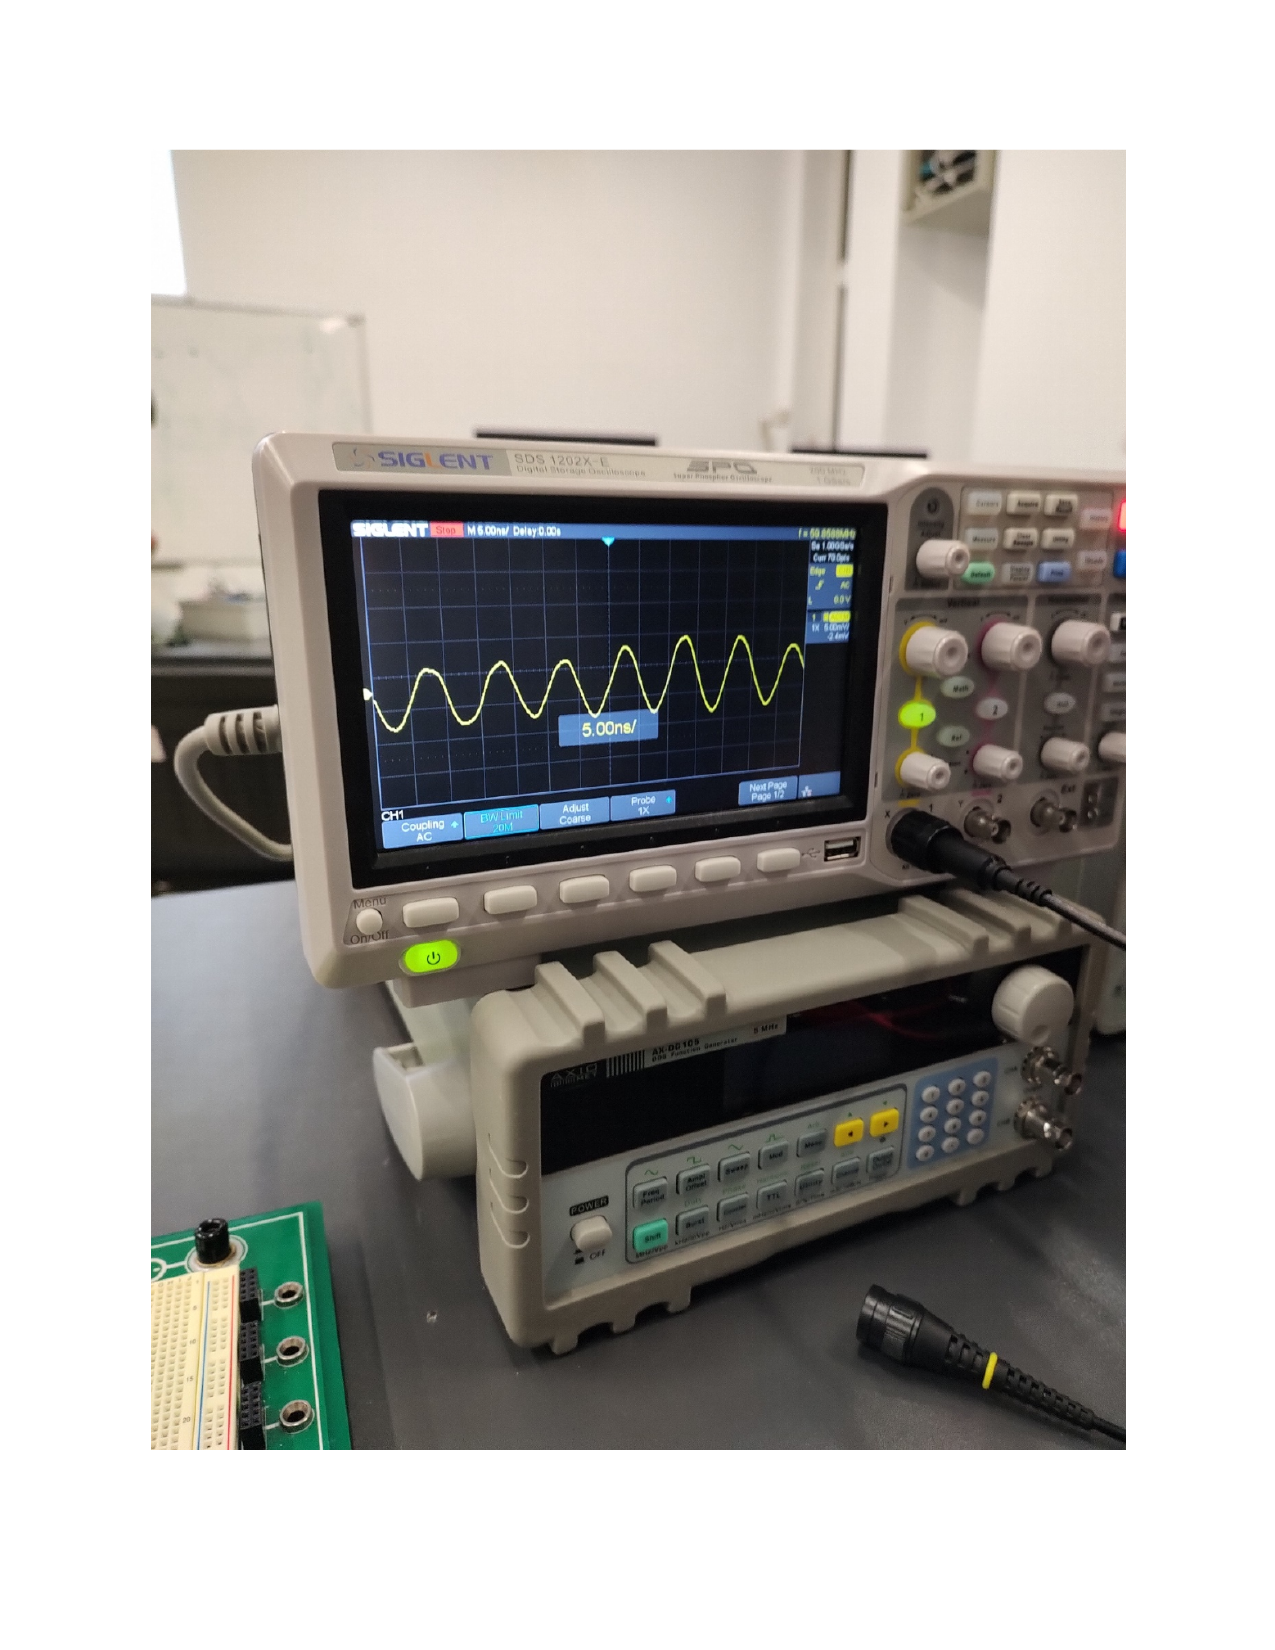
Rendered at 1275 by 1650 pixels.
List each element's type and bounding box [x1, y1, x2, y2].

picture [152, 151, 1126, 1448]
